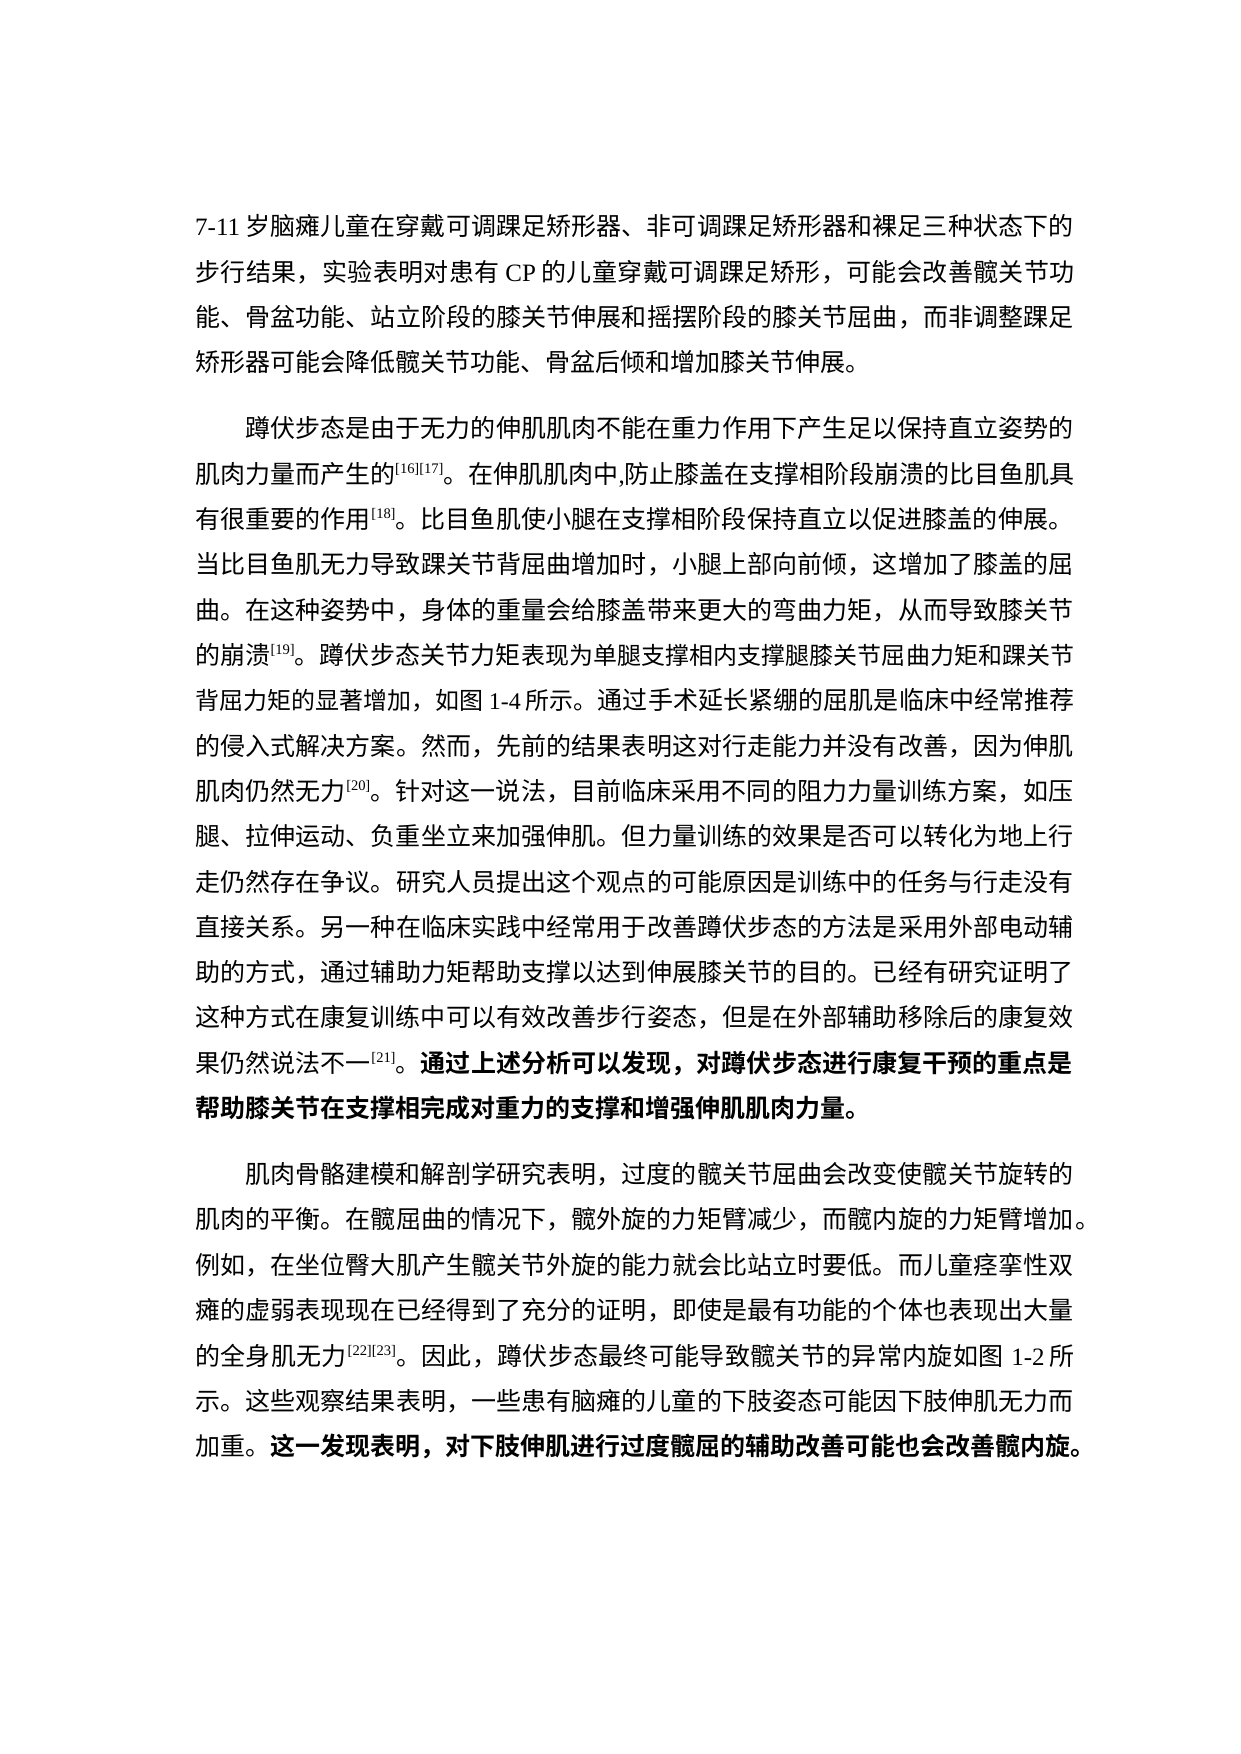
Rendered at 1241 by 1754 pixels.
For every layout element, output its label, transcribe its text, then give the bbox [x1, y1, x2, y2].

text 肌肉骨骼建模和解剖学研究表明，过度的髋关节屈曲会改变使髋关节旋转的肌肉的平衡。在髋屈曲的情况下，髋外旋的力矩臂减少，而髋内旋的力矩臂增加。例如，在坐位臀大肌产生髋关节外旋的能力就会比站立时要低。而儿童痉挛性双瘫的虚弱表现现在已经得到了充分的证明，即使是最有功能的个体也表现出大量的全身肌无力[22][23]。因此，蹲伏步态最终可能导致髋关节的异常内旋如图1-2所示。这些观察结果表明，一些患有脑瘫的儿童的下肢姿态可能因下肢伸肌无力而加重。这一发现表明，对下肢伸肌进行过度髋屈的辅助改善可能也会改善髋内旋。 [195, 1155, 1075, 1463]
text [195, 207, 1075, 379]
text 蹲伏步态是由于无力的伸肌肌肉不能在重力作用下产生足以保持直立姿势的肌肉力量而产生的[16][17]。在伸肌肌肉中,防止膝盖在支撑相阶段崩溃的比目鱼肌具有很重要的作用[18]。比目鱼肌使小腿在支撑相阶段保持直立以促进膝盖的伸展。当比目鱼肌无力导致踝关节背屈曲增加时，小腿上部向前倾，这增加了膝盖的屈曲。在这种姿势中，身体的重量会给膝盖带来更大的弯曲力矩，从而导致膝关节的崩溃[19]。蹲伏步态关节力矩表现为单腿支撑相内支撑腿膝关节屈曲力矩和踝关节背屈力矩的显著增加，如图1-4所示。通过手术延长紧绷的屈肌是临床中经常推荐的侵入式解决方案。然而，先前的结果表明这对行走能力并没有改善，因为伸肌肌肉仍然无力[20]。针对这一说法，目前临床采用不同的阻力力量训练方案，如压腿、拉伸运动、负重坐立来加强伸肌。但力量训练的效果是否可以转化为地上行走仍然存在争议。研究人员提出这个观点的可能原因是训练中的任务与行走没有直接关系。另一种在临床实践中经常用于改善蹲伏步态的方法是采用外部电动辅助的方式，通过辅助力矩帮助支撑以达到伸展膝关节的目的。已经有研究证明了这种方式在康复训练中可以有效改善步行姿态，但是在外部辅助移除后的康复效果仍然说法不一[21]。通过上述分析可以发现，对蹲伏步态进行康复干预的重点是帮助膝关节在支撑相完成对重力的支撑和增强伸肌肌肉力量。 [195, 409, 1075, 1125]
